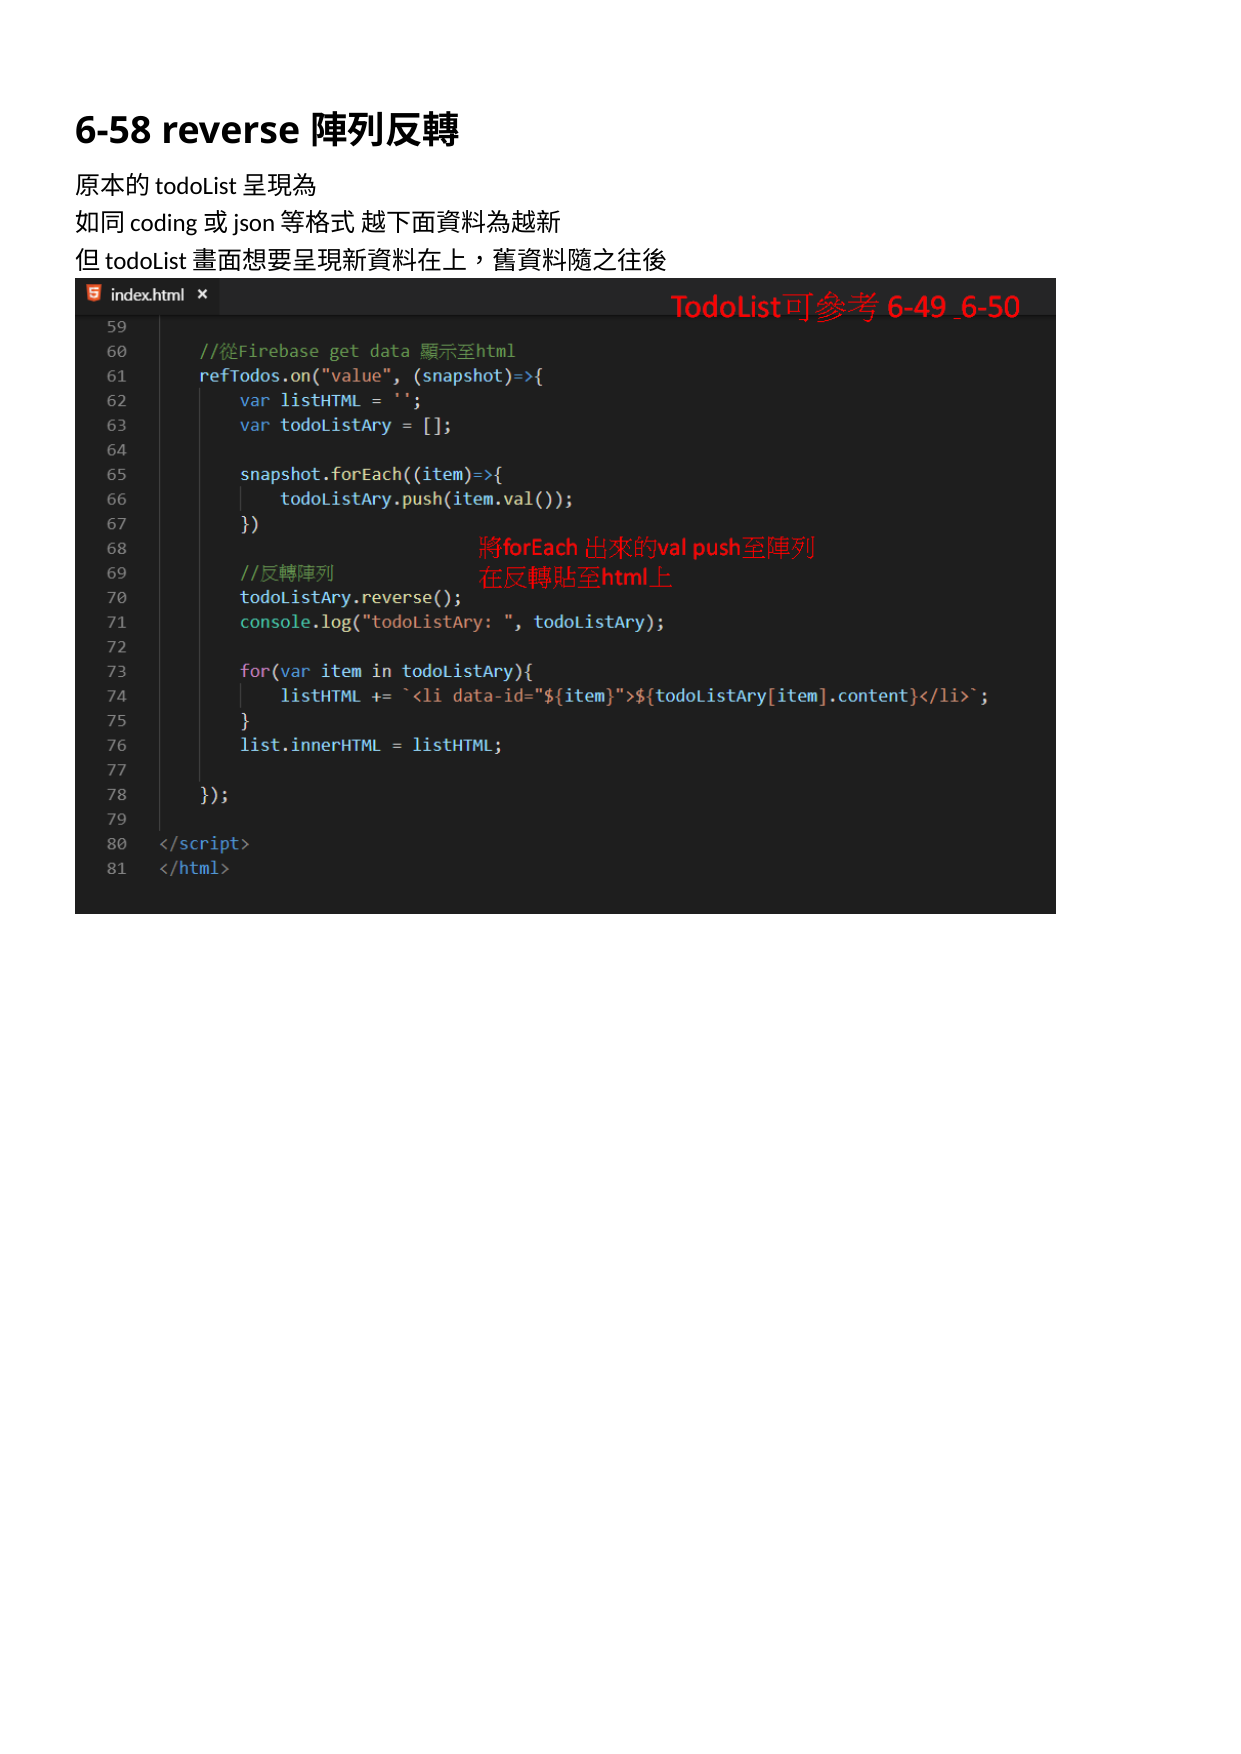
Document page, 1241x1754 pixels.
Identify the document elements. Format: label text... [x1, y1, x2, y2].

subtitle 6-58 reverse 陣列反轉 [75, 89, 1165, 164]
text 原本的todoList呈現為 [75, 164, 1165, 202]
text 如同coding 或json等格式 越下面資料為越新 [75, 202, 1165, 239]
picture [75, 278, 1056, 914]
text 但todoList 畫面想要呈現新資料在上，舊資料隨之往後 [75, 239, 1165, 277]
